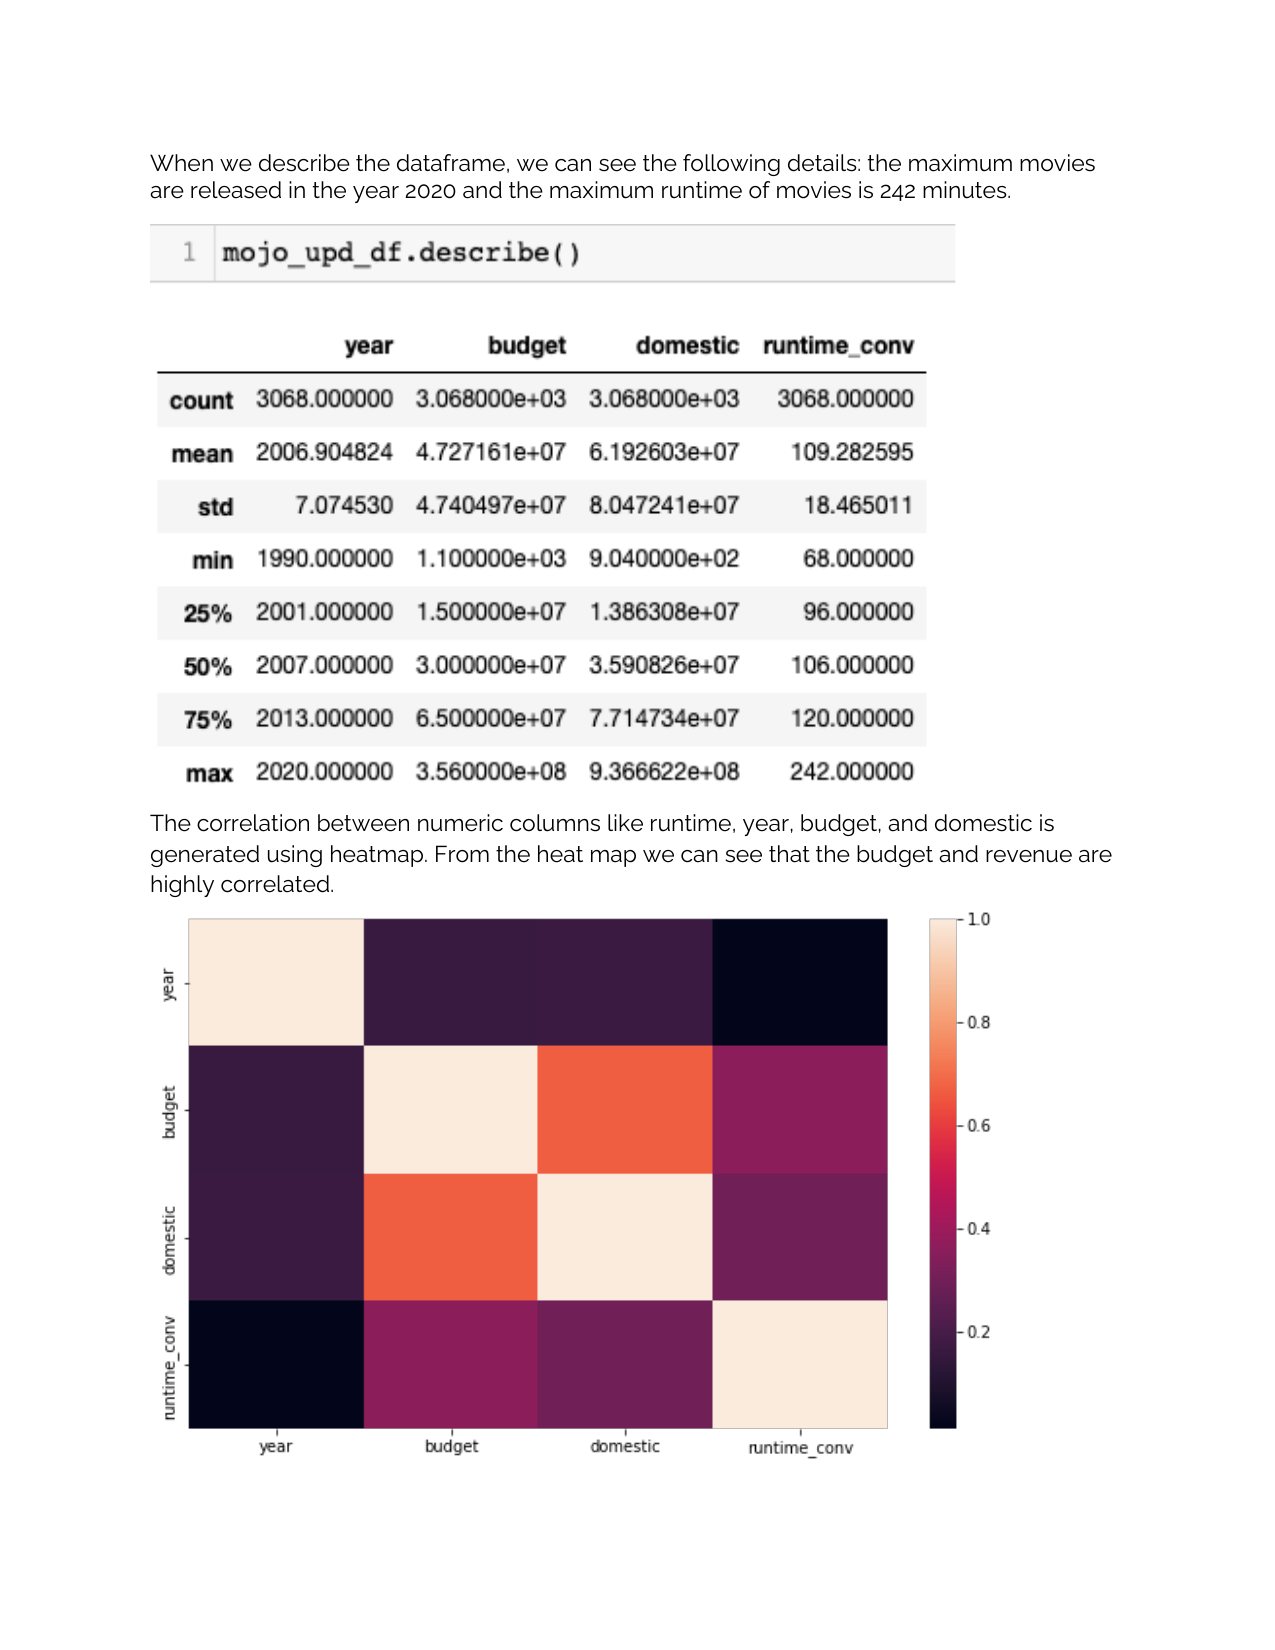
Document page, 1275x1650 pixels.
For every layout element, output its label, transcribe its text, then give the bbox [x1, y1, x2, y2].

picture [150, 224, 956, 806]
text The correlation between numeric columns like runtime, year, budget, and domestic is generated using heatmap. From the heat map we can see that the budget and revenue are highly correlated. [150, 810, 1125, 898]
picture [150, 902, 1002, 1468]
text When we describe the dataframe, we can see the following details: the maximum movies are released in the year 2020 and the maximum runtime of movies is 242 minutes. [150, 150, 1125, 204]
